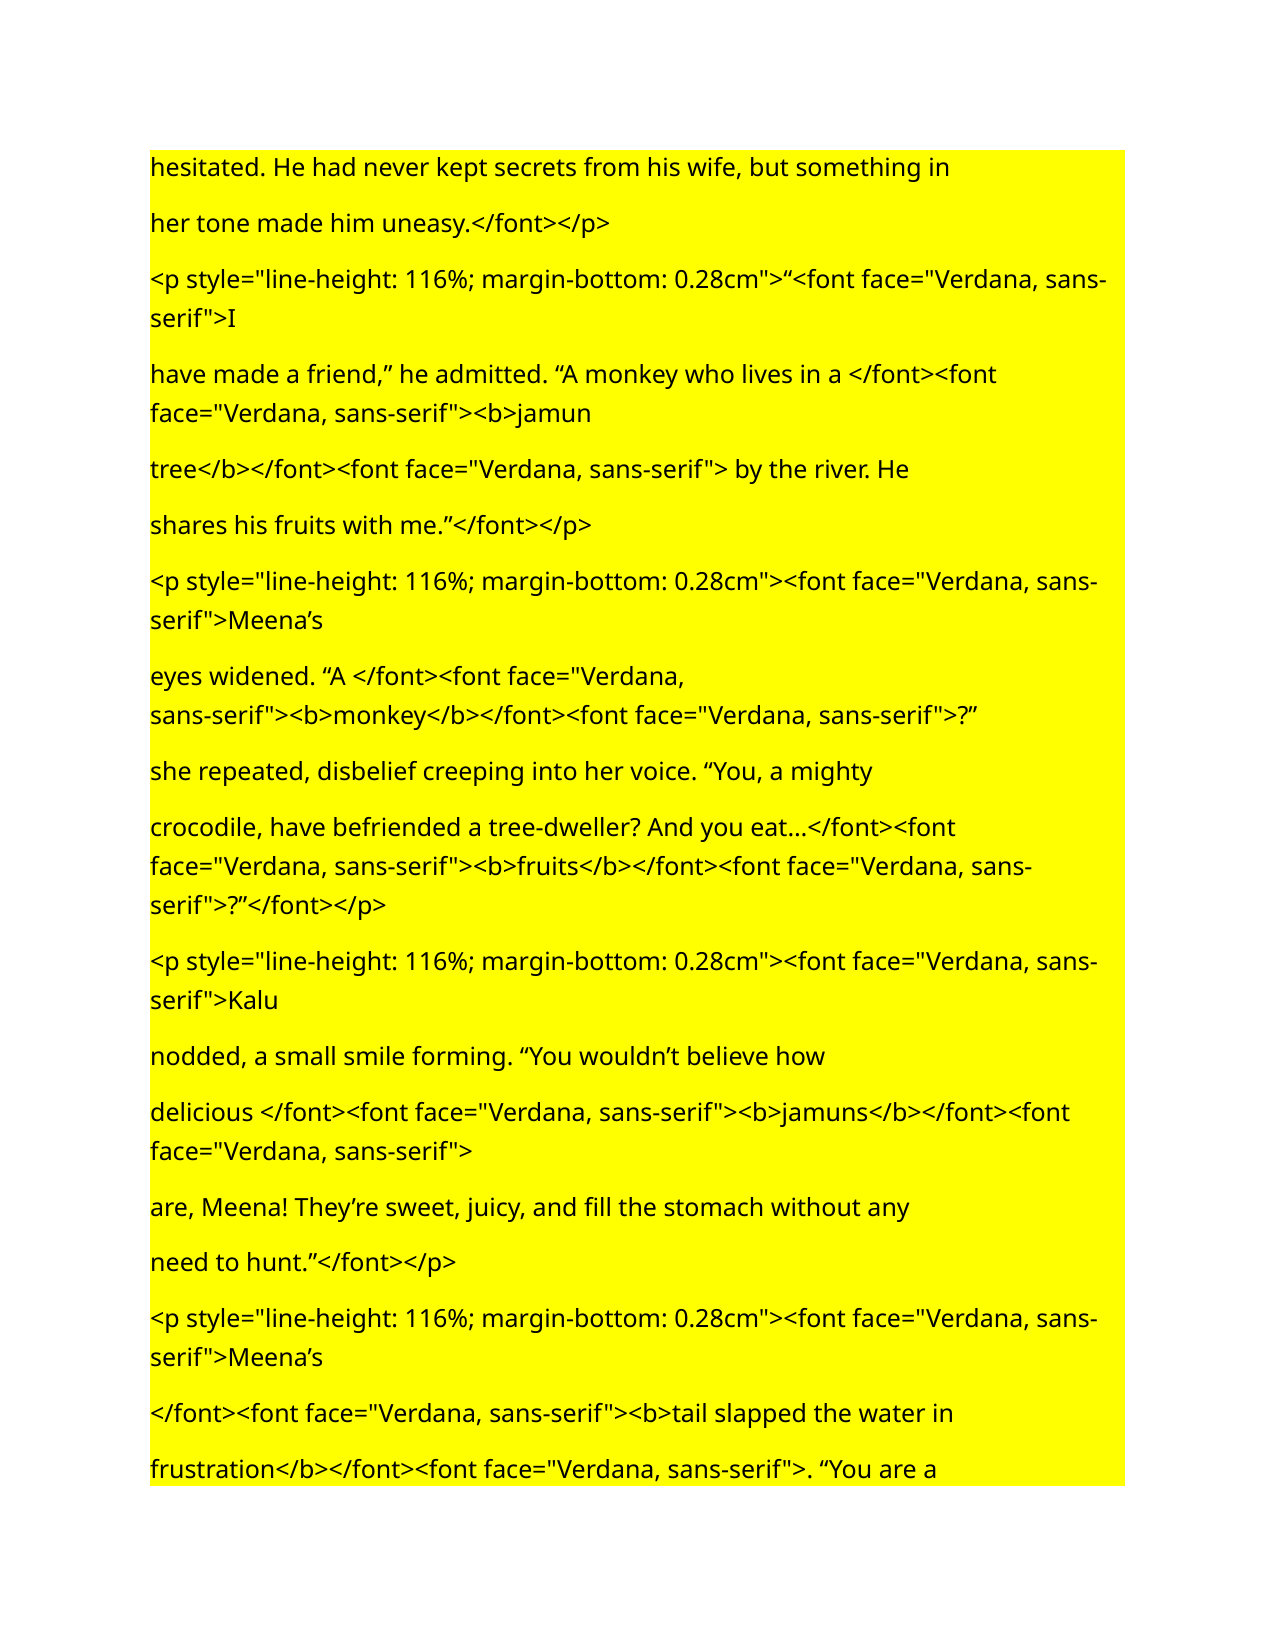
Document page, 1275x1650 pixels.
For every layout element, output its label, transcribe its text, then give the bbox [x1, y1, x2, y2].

text have made a friend,” he admitted. “A monkey who lives in a </font><font face="Verdana, sans-serif"><b>jamun [150, 357, 1125, 430]
text </font><font face="Verdana, sans-serif"><b>tail slapped the water in [150, 1396, 1125, 1430]
text hesitated. He had never kept secrets from his wife, but something in [150, 150, 1125, 184]
text nodded, a small smile forming. “You wouldn’t believe how [150, 1038, 1125, 1072]
text shares his fruits with me.”</font></p> [150, 507, 1125, 542]
text <p style="line-height: 116%; margin-bottom: 0.28cm">“<font face="Verdana, sans-serif">I [150, 262, 1125, 335]
text she repeated, disbelief creeping into her voice. “You, a mighty [150, 753, 1125, 787]
text <p style="line-height: 116%; margin-bottom: 0.28cm"><font face="Verdana, sans-serif">Kalu [150, 943, 1125, 1017]
text <p style="line-height: 116%; margin-bottom: 0.28cm"><font face="Verdana, sans-serif">Meena’s [150, 563, 1125, 637]
text crocodile, have befriended a tree-dweller? And you eat…</font><font face="Verdana, sans-serif"><b>fruits</b></font><font face="Verdana, sans-serif">?”</font></p> [150, 809, 1125, 922]
text her tone made him uneasy.</font></p> [150, 206, 1125, 240]
text frustration</b></font><font face="Verdana, sans-serif">. “You are a [150, 1452, 1125, 1486]
text eyes widened. “A </font><font face="Verdana, sans-serif"><b>monkey</b></font><font face="Verdana, sans-serif">?” [150, 658, 1125, 732]
text delicious </font><font face="Verdana, sans-serif"><b>jamuns</b></font><font face="Verdana, sans-serif"> [150, 1094, 1125, 1167]
text need to hunt.”</font></p> [150, 1245, 1125, 1279]
text <p style="line-height: 116%; margin-bottom: 0.28cm"><font face="Verdana, sans-serif">Meena’s [150, 1301, 1125, 1374]
text are, Meena! They’re sweet, juicy, and fill the stomach without any [150, 1189, 1125, 1223]
text tree</b></font><font face="Verdana, sans-serif"> by the river. He [150, 452, 1125, 486]
